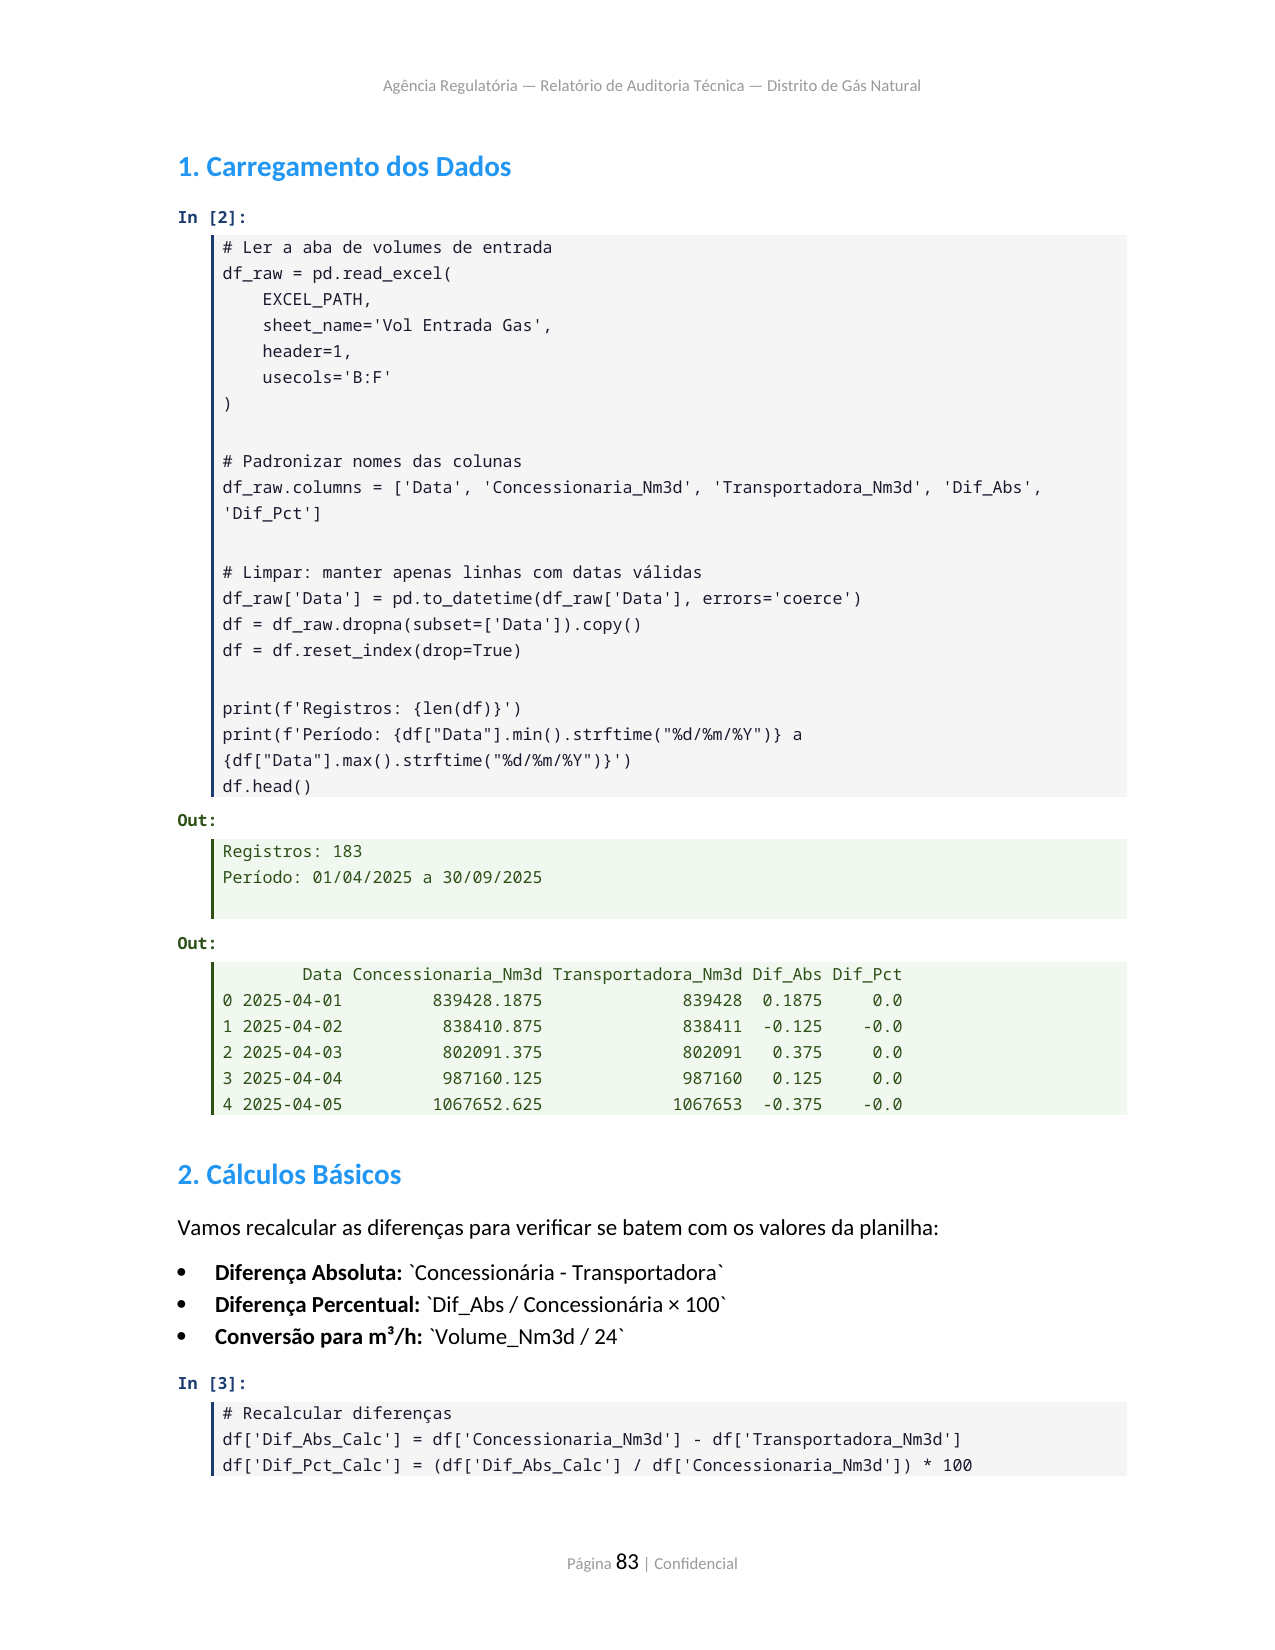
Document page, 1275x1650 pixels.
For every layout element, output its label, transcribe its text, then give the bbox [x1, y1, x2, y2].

text EXCEL_PATH, [214, 287, 1127, 310]
text 0 2025-04-01 839428.1875 839428 0.1875 0.0 [214, 988, 1127, 1011]
text 3 2025-04-04 987160.125 987160 0.125 0.0 [214, 1066, 1127, 1089]
text Out: [177, 809, 1127, 832]
text df = df.reset_index(drop=True) [214, 638, 1127, 661]
text df['Dif_Pct_Calc'] = (df['Dif_Abs_Calc'] / df['Concessionaria_Nm3d']) * 100 [214, 1454, 1127, 1476]
text # Padronizar nomes das colunas [214, 450, 1127, 473]
subtitle 1. Carregamento dos Dados [177, 148, 1127, 183]
text Out: [177, 932, 1127, 954]
text df_raw['Data'] = pd.to_datetime(df_raw['Data'], errors='coerce') [214, 586, 1127, 609]
text df.head() [214, 775, 1127, 797]
text df_raw.columns = ['Data', 'Concessionaria_Nm3d', 'Transportadora_Nm3d', 'Dif_Abs', 'Dif_Pct'] [214, 476, 1127, 525]
list Diferença Percentual: `Dif_Abs / Concessionária × 100` [177, 1290, 1127, 1318]
text sheet_name='Vol Entrada Gas', [214, 313, 1127, 336]
text usecols='B:F' [214, 366, 1127, 388]
text Registros: 183 [214, 839, 1127, 862]
text In [3]: [177, 1371, 1127, 1394]
text print(f'Registros: {len(df)}') [214, 697, 1127, 719]
text Vamos recalcular as diferenças para verificar se batem com os valores da planilha: [177, 1213, 1127, 1241]
subtitle 2. Cálculos Básicos [177, 1156, 1127, 1191]
text header=1, [214, 339, 1127, 362]
text # Recalcular diferenças [214, 1402, 1127, 1424]
text Data Concessionaria_Nm3d Transportadora_Nm3d Dif_Abs Dif_Pct [214, 962, 1127, 985]
list Conversão para m³/h: `Volume_Nm3d / 24` [177, 1322, 1127, 1351]
text Período: 01/04/2025 a 30/09/2025 [214, 865, 1127, 888]
text df['Dif_Abs_Calc'] = df['Concessionaria_Nm3d'] - df['Transportadora_Nm3d'] [214, 1428, 1127, 1450]
text # Limpar: manter apenas linhas com datas válidas [214, 560, 1127, 583]
text 4 2025-04-05 1067652.625 1067653 -0.375 -0.0 [214, 1092, 1127, 1115]
text df_raw = pd.read_excel( [214, 261, 1127, 284]
text 2 2025-04-03 802091.375 802091 0.375 0.0 [214, 1040, 1127, 1063]
list Diferença Absoluta: `Concessionária - Transportadora` [177, 1258, 1127, 1286]
text # Ler a aba de volumes de entrada [214, 235, 1127, 258]
text ) [214, 392, 1127, 414]
text df = df_raw.dropna(subset=['Data']).copy() [214, 612, 1127, 635]
text In [2]: [177, 205, 1127, 228]
text print(f'Período: {df["Data"].min().strftime("%d/%m/%Y")} a {df["Data"].max().strftime("%d/%m/%Y")}') [214, 723, 1127, 771]
text 1 2025-04-02 838410.875 838411 -0.125 -0.0 [214, 1014, 1127, 1037]
